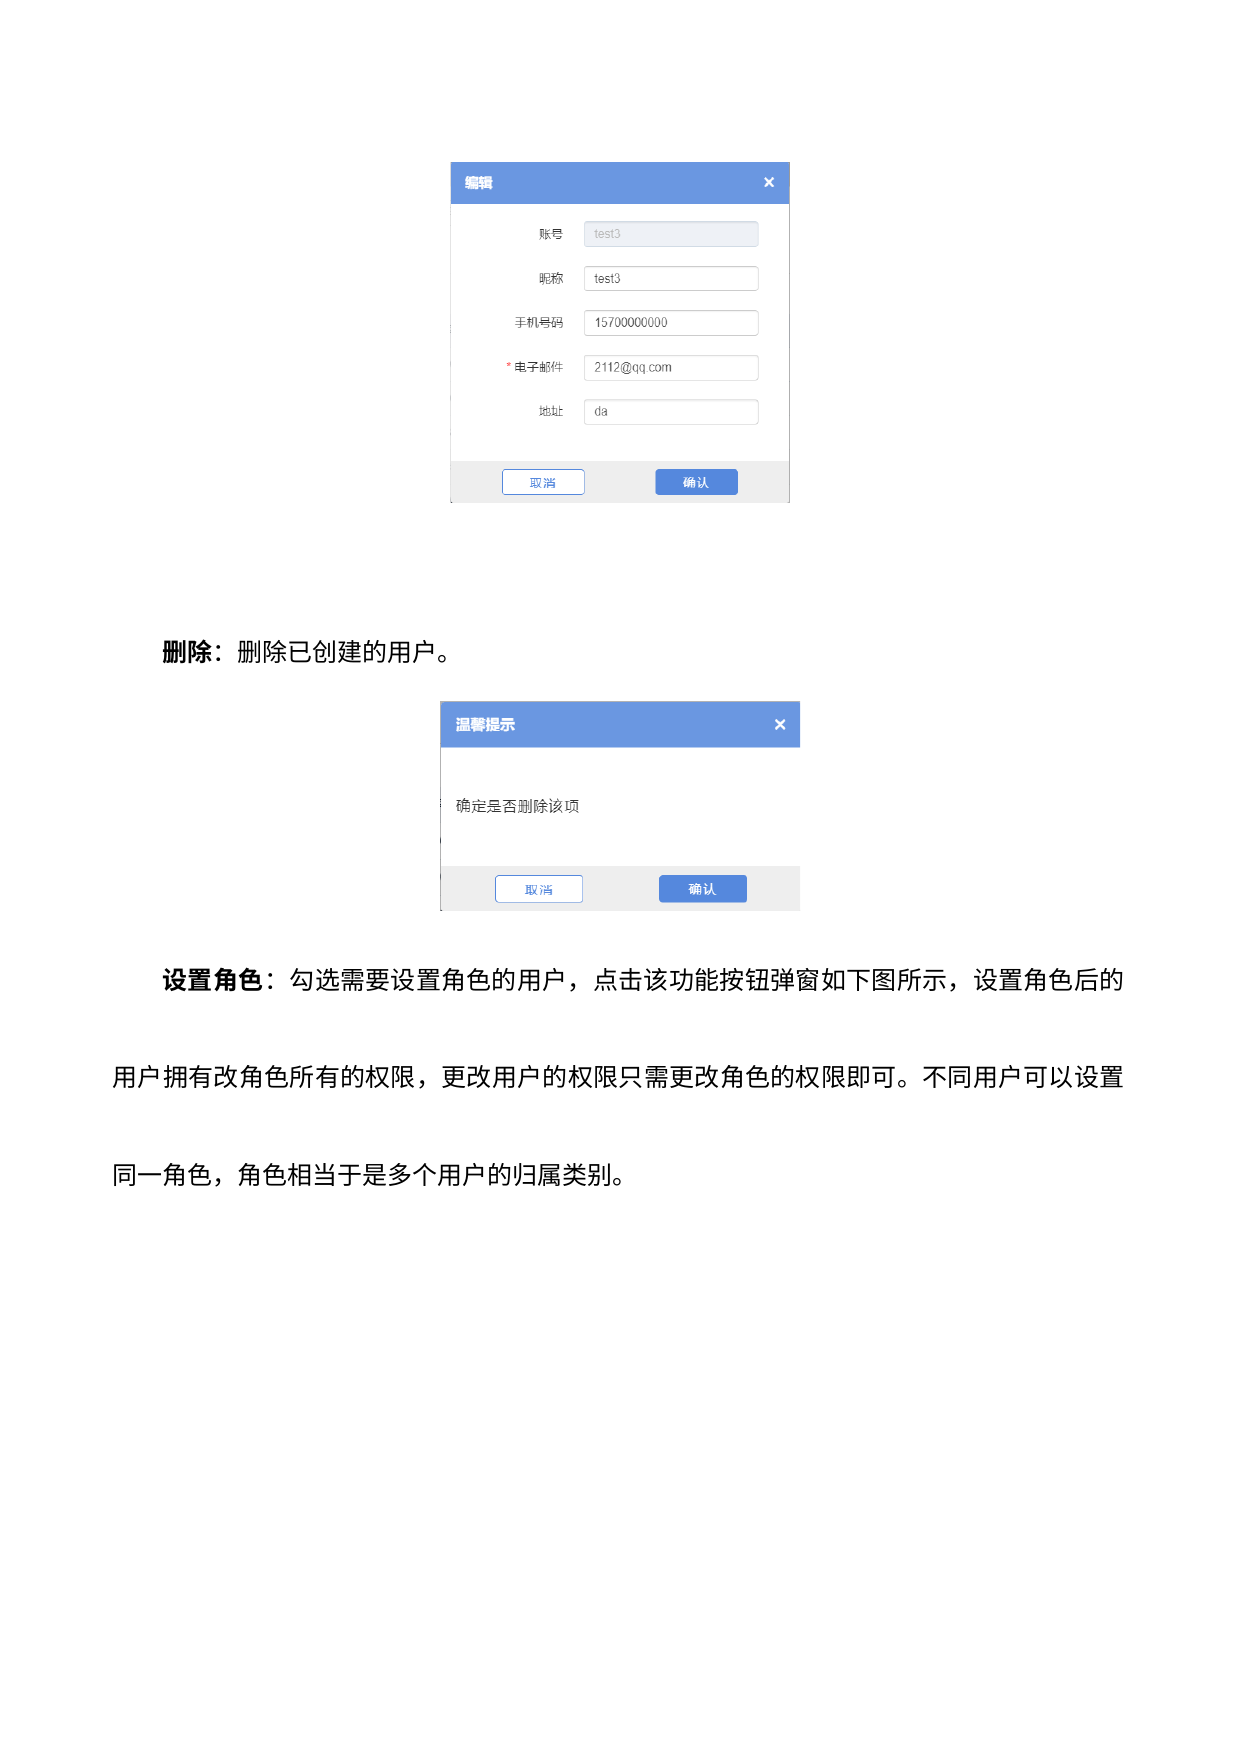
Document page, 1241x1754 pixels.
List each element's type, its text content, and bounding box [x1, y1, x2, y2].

list 设置角色：勾选需要设置角色的用户，点击该功能按钮弹窗如下图所示，设置角色后的用户拥有改角色所有的权限，更改用户的权限只需更改角色的权限即可。不同用户可以设置同一角色，角色相当于是多个用户的归属类别。 [112, 946, 1128, 1206]
picture [450, 162, 790, 503]
list 删除：删除已创建的用户。 [112, 618, 1128, 683]
picture [440, 701, 801, 911]
